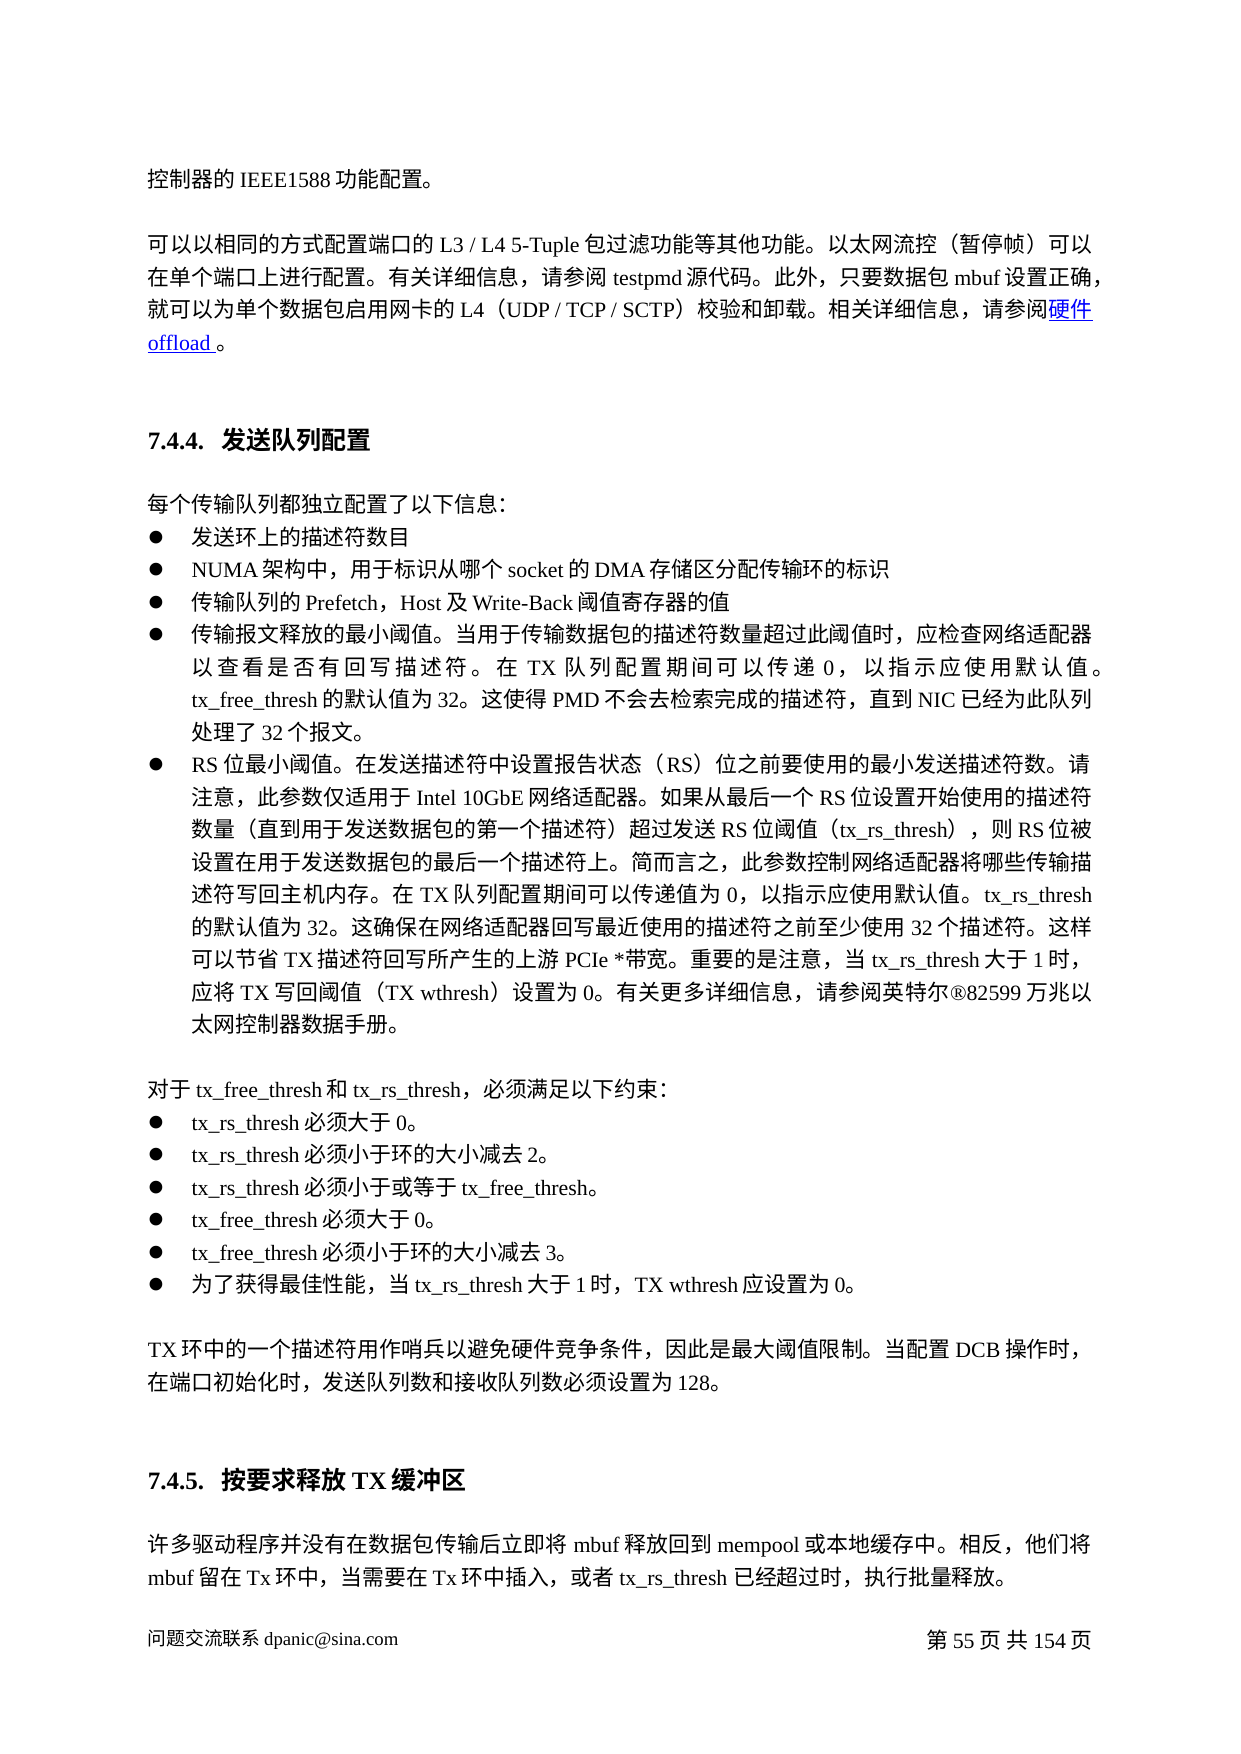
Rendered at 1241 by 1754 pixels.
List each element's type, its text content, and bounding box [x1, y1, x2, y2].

list 为了获得最佳性能，当tx_rs_thresh大于1时，TX wthresh应设置为0。 [148, 1267, 1092, 1299]
text 每个传输队列都独立配置了以下信息： [148, 487, 1092, 519]
list tx_rs_thresh必须大于0。 [148, 1104, 1092, 1137]
subtitle 发送队列配置 [148, 406, 1092, 471]
text 许多驱动程序并没有在数据包传输后立即将mbuf释放回到mempool或本地缓存中。相反，他们将mbuf留在Tx环中，当需要在Tx环中插入，或者 tx_rs_thresh 已经超过时，执行批量释放。 [148, 1527, 1092, 1592]
list tx_free_thresh必须小于环的大小减去3。 [148, 1234, 1092, 1267]
text 可以以相同的方式配置端口的L3 / L4 5-Tuple包过滤功能等其他功能。以太网流控（暂停帧）可以在单个端口上进行配置。有关详细信息，请参阅testpmd源代码。此外，只要数据包mbuf设置正确，就可以为单个数据包启用网卡的L4（UDP / TCP / SCTP）校验和卸载。相关详细信息，请参阅硬件offload 。 [148, 227, 1092, 357]
list tx_free_thresh必须大于0。 [148, 1202, 1092, 1234]
list NUMA架构中，用于标识从哪个socket的DMA存储区分配传输环的标识 [148, 552, 1092, 584]
list RS位最小阈值。在发送描述符中设置报告状态（RS）位之前要使用的最小发送描述符数。请注意，此参数仅适用于Intel 10GbE网络适配器。如果从最后一个RS位设置开始使用的描述符数量（直到用于发送数据包的第一个描述符）超过发送RS位阈值（tx_rs_thresh），则RS位被设置在用于发送数据包的最后一个描述符上。简而言之，此参数控制网络适配器将哪些传输描述符写回主机内存。在TX队列配置期间可以传递值为0，以指示应使用默认值。tx_rs_thresh的默认值为32。这确保在网络适配器回写最近使用的描述符之前至少使用32个描述符。这样可以节省TX描述符回写所产生的上游PCIe *带宽。重要的是注意，当tx_rs_thresh大于1时，应将TX写回阈值（TX wthresh）设置为0。有关更多详细信息，请参阅英特尔®82599万兆以太网控制器数据手册。 [148, 747, 1092, 1039]
text 对于tx_free_thresh和tx_rs_thresh，必须满足以下约束： [148, 1072, 1092, 1104]
list 传输报文释放的最小阈值。当用于传输数据包的描述符数量超过此阈值时，应检查网络适配器以查看是否有回写描述符。在TX队列配置期间可以传递0，以指示应使用默认值。tx_free_thresh的默认值为32。这使得PMD不会去检索完成的描述符，直到NIC已经为此队列处理了32个报文。 [148, 617, 1092, 747]
list tx_rs_thresh必须小于或等于tx_free_thresh。 [148, 1169, 1092, 1202]
subtitle 按要求释放TX缓冲区 [148, 1446, 1092, 1511]
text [148, 162, 1092, 194]
text TX环中的一个描述符用作哨兵以避免硬件竞争条件，因此是最大阈值限制。当配置DCB操作时，在端口初始化时，发送队列数和接收队列数必须设置为128。 [148, 1332, 1092, 1397]
list 发送环上的描述符数目 [148, 519, 1092, 552]
list 传输队列的Prefetch，Host及Write-Back阈值寄存器的值 [148, 584, 1092, 617]
list tx_rs_thresh必须小于环的大小减去2。 [148, 1137, 1092, 1169]
